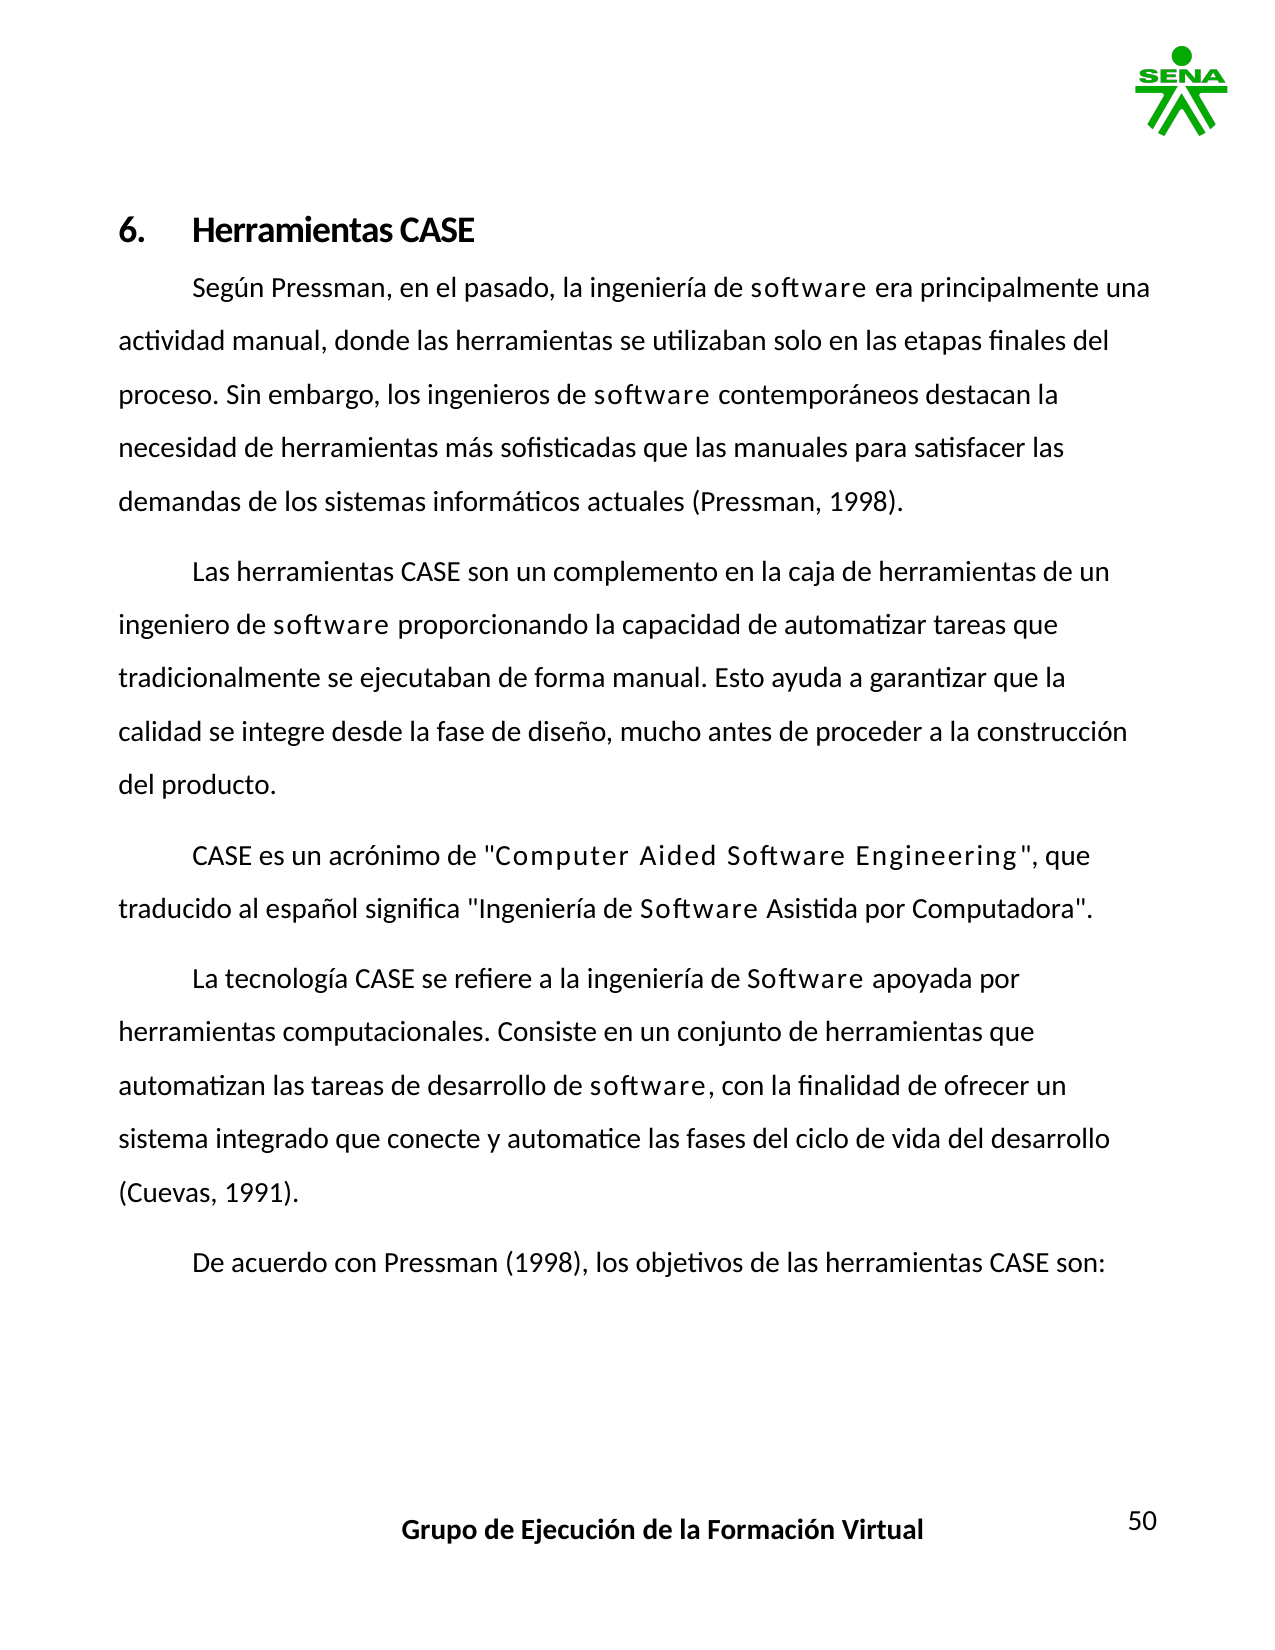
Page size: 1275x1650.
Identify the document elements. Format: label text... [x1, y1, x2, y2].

text CASE es un acrónimo de "Computer Aided Software Engineering", que traducido al español significa "Ingeniería de Software Asistida por Computadora". [118, 837, 1157, 926]
text Las herramientas CASE son un complemento en la caja de herramientas de un ingeniero de software proporcionando la capacidad de automatizar tareas que tradicionalmente se ejecutaban de forma manual. Esto ayuda a garantizar que la calidad se integre desde la fase de diseño, mucho antes de proceder a la construcción del producto. [118, 553, 1157, 802]
text La tecnología CASE se refiere a la ingeniería de Software apoyada por herramientas computacionales. Consiste en un conjunto de herramientas que automatizan las tareas de desarrollo de software, con la finalidad de ofrecer un sistema integrado que conecte y automatice las fases del ciclo de vida del desarrollo (Cuevas, 1991). [118, 960, 1157, 1209]
subtitle Herramientas CASE [118, 206, 1157, 252]
picture [1135, 46, 1228, 136]
text De acuerdo con Pressman (1998), los objetivos de las herramientas CASE son: [118, 1244, 1157, 1279]
text Según Pressman, en el pasado, la ingeniería de software era principalmente una actividad manual, donde las herramientas se utilizaban solo en las etapas finales del proceso. Sin embargo, los ingenieros de software contemporáneos destacan la necesidad de herramientas más sofisticadas que las manuales para satisfacer las demandas de los sistemas informáticos actuales (Pressman, 1998). [118, 269, 1157, 518]
